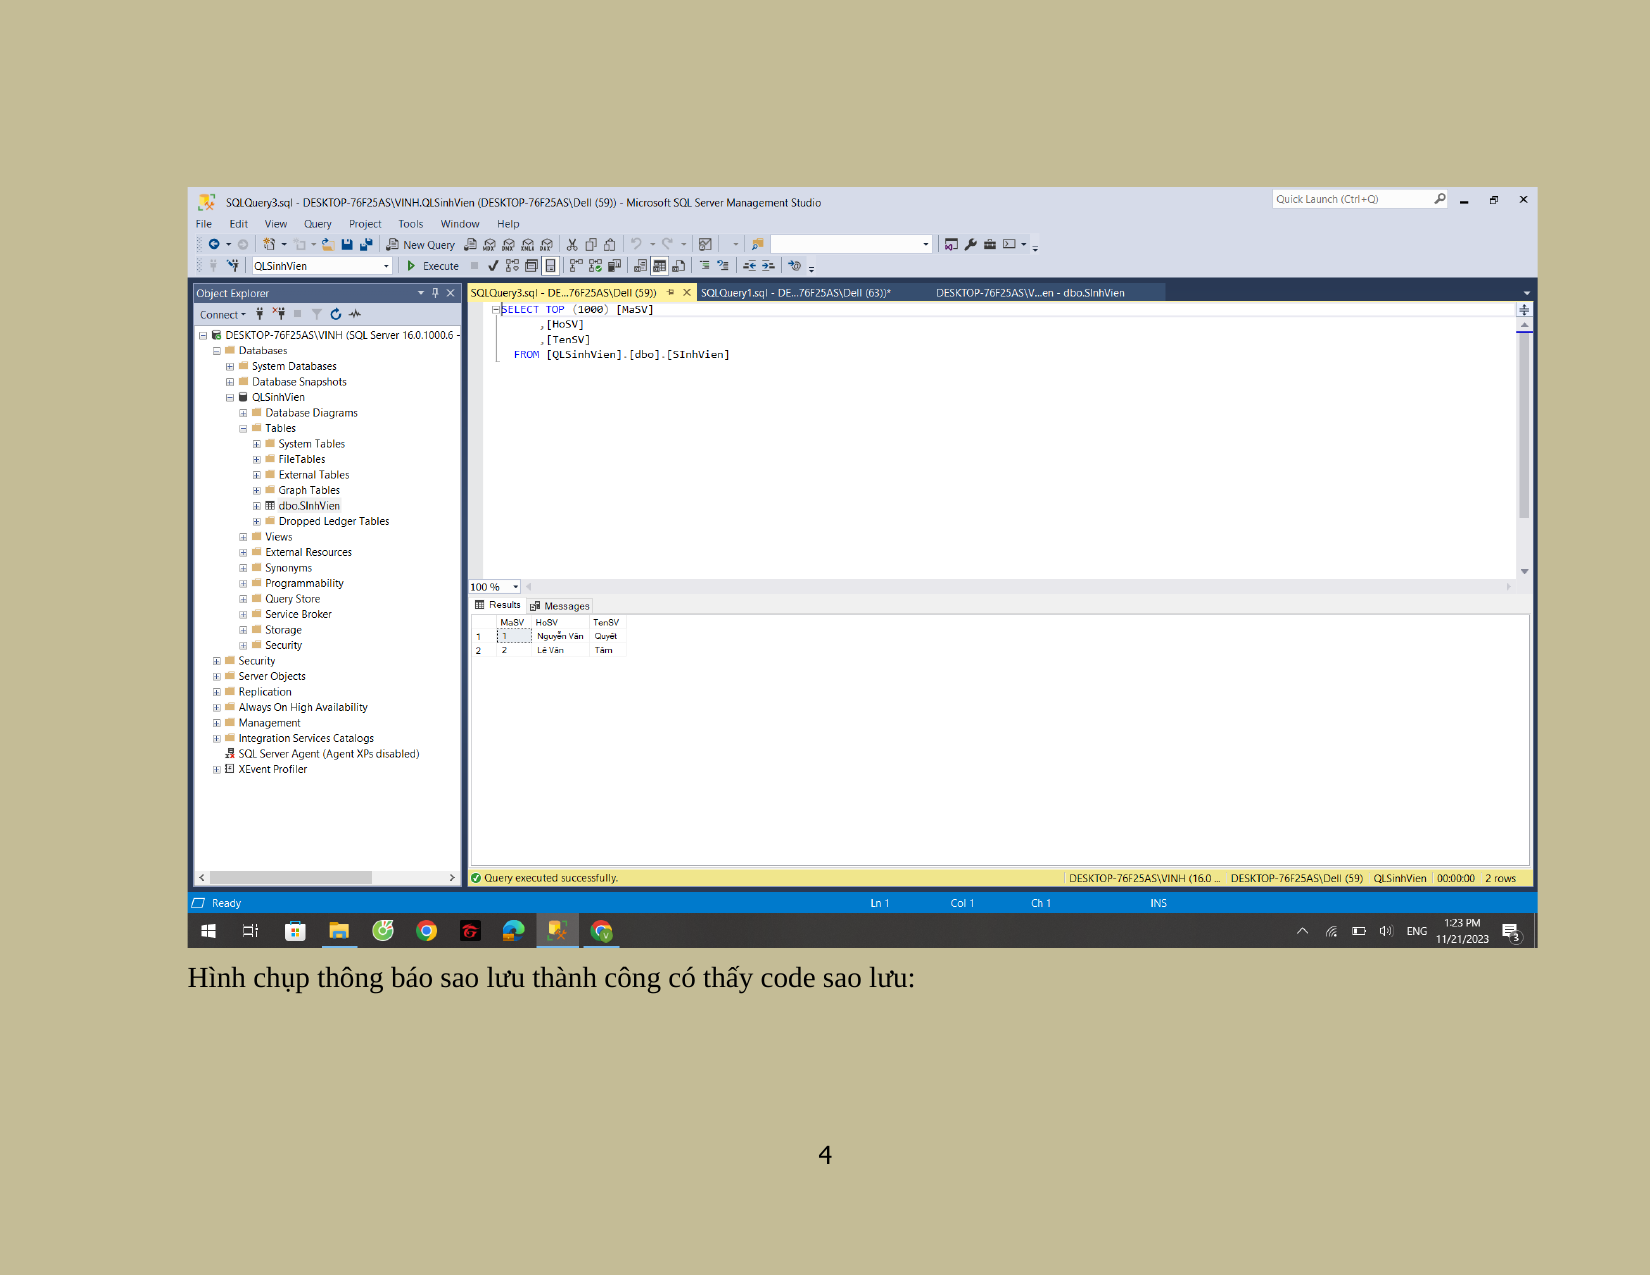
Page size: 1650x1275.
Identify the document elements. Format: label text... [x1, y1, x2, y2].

picture [187, 187, 1538, 948]
text Hình chụp thông báo sao lưu thành công có thấy code sao lưu: [187, 960, 1500, 994]
